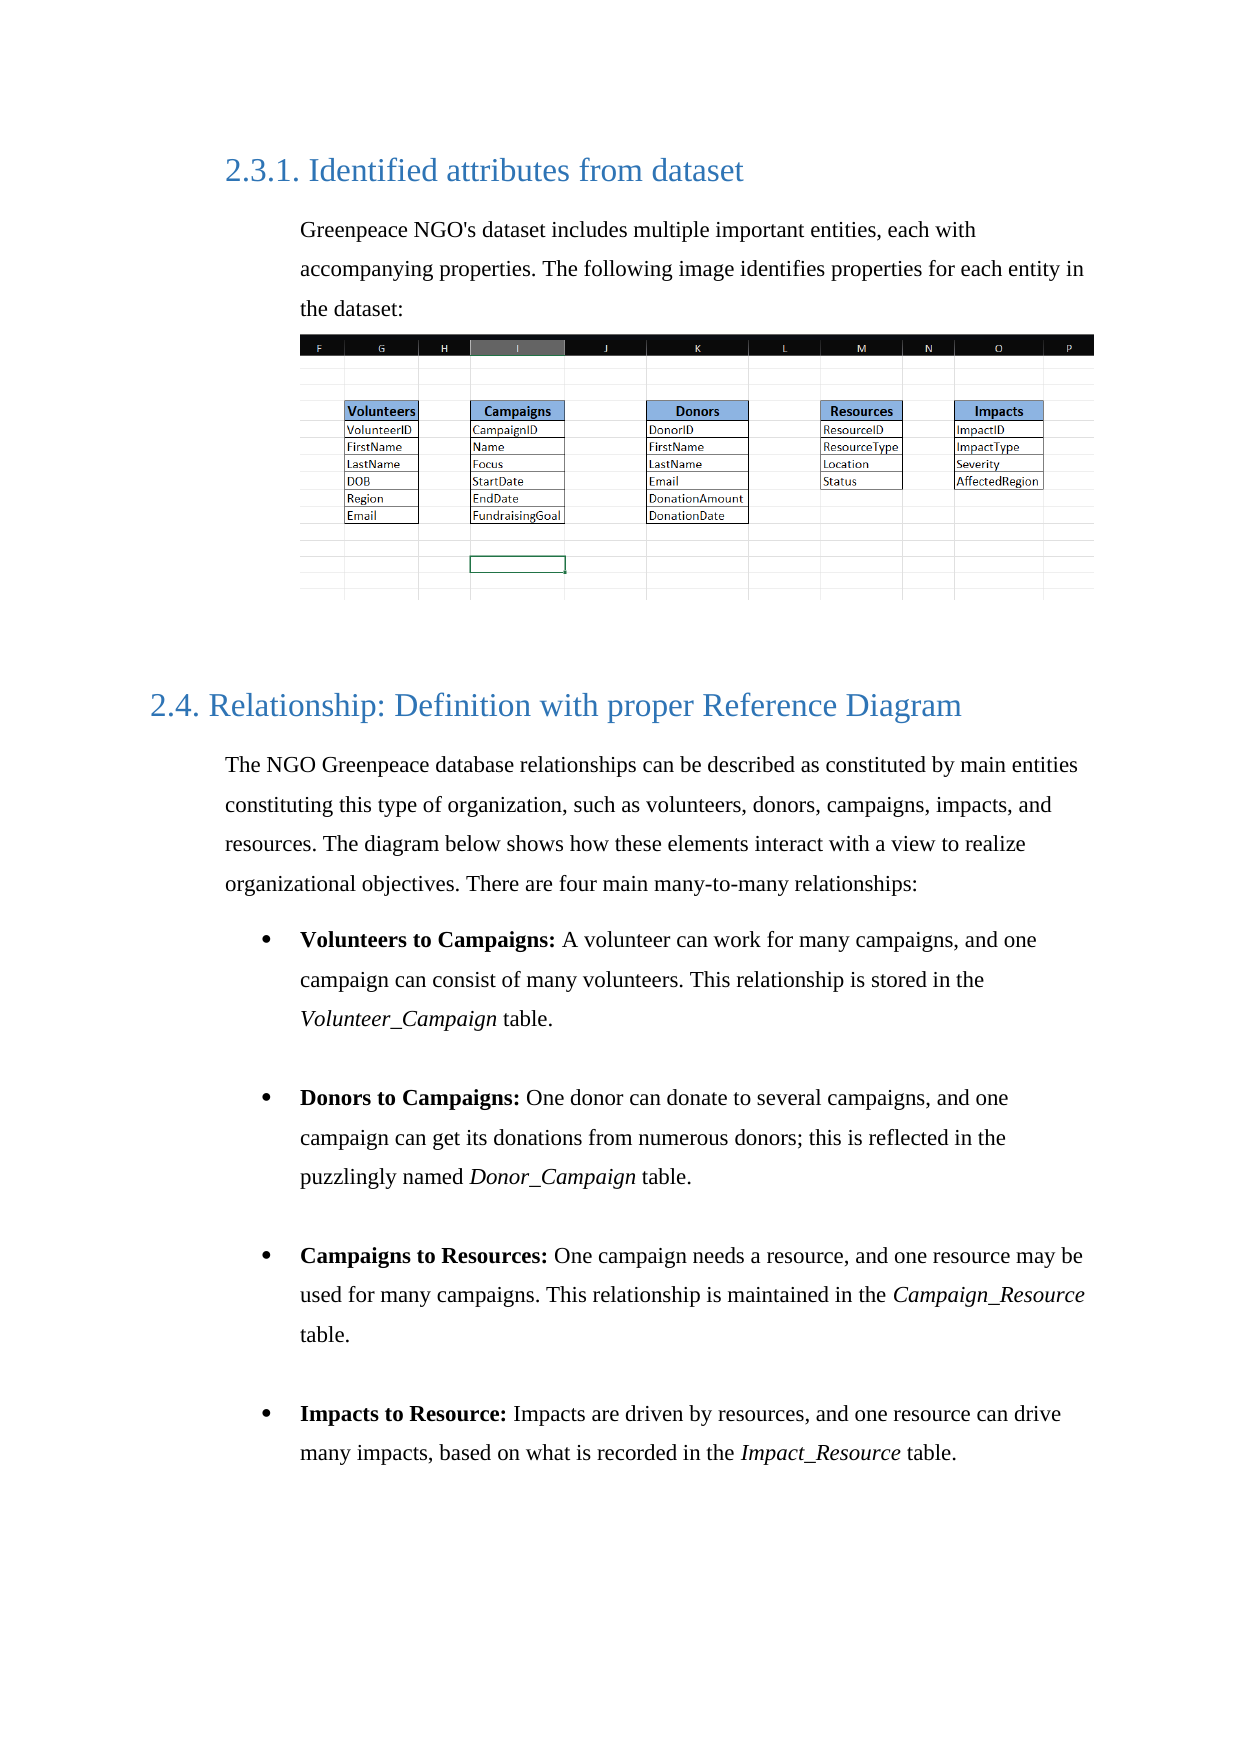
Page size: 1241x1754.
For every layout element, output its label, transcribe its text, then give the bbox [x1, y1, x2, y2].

subtitle 2.4. Relationship: Definition with proper Reference Diagram [150, 686, 1090, 724]
picture [300, 334, 1094, 600]
list Volunteers to Campaigns: A volunteer can work for many campaigns, and one campaign can consist of many volunteers. This relationship is stored in the Volunteer_Campaign table. [262, 926, 1090, 1031]
list Campaigns to Resources: One campaign needs a resource, and one resource may be used for many campaigns. This relationship is maintained in the Campaign_Resource table. [262, 1242, 1090, 1347]
text Greenpeace NGO's dataset includes multiple important entities, each with accompanying properties. The following image identifies properties for each entity in the dataset: [300, 216, 1090, 334]
text The NGO Greenpeace database relationships can be described as constituted by main entities constituting this type of organization, such as volunteers, donors, campaigns, impacts, and resources. The diagram below shows how these elements interact with a view to realize organizational objectives. There are four main many-to-many relationships: [225, 752, 1090, 896]
list Donors to Campaigns: One donor can donate to several campaigns, and one campaign can get its donations from numerous donors; this is reflected in the puzzlingly named Donor_Campaign table. [262, 1084, 1090, 1189]
subtitle 2.3.1. Identified attributes from dataset [225, 150, 1090, 188]
list Impacts to Resource: Impacts are driven by resources, and one resource can drive many impacts, based on what is recorded in the Impact_Resource table. [262, 1400, 1090, 1466]
